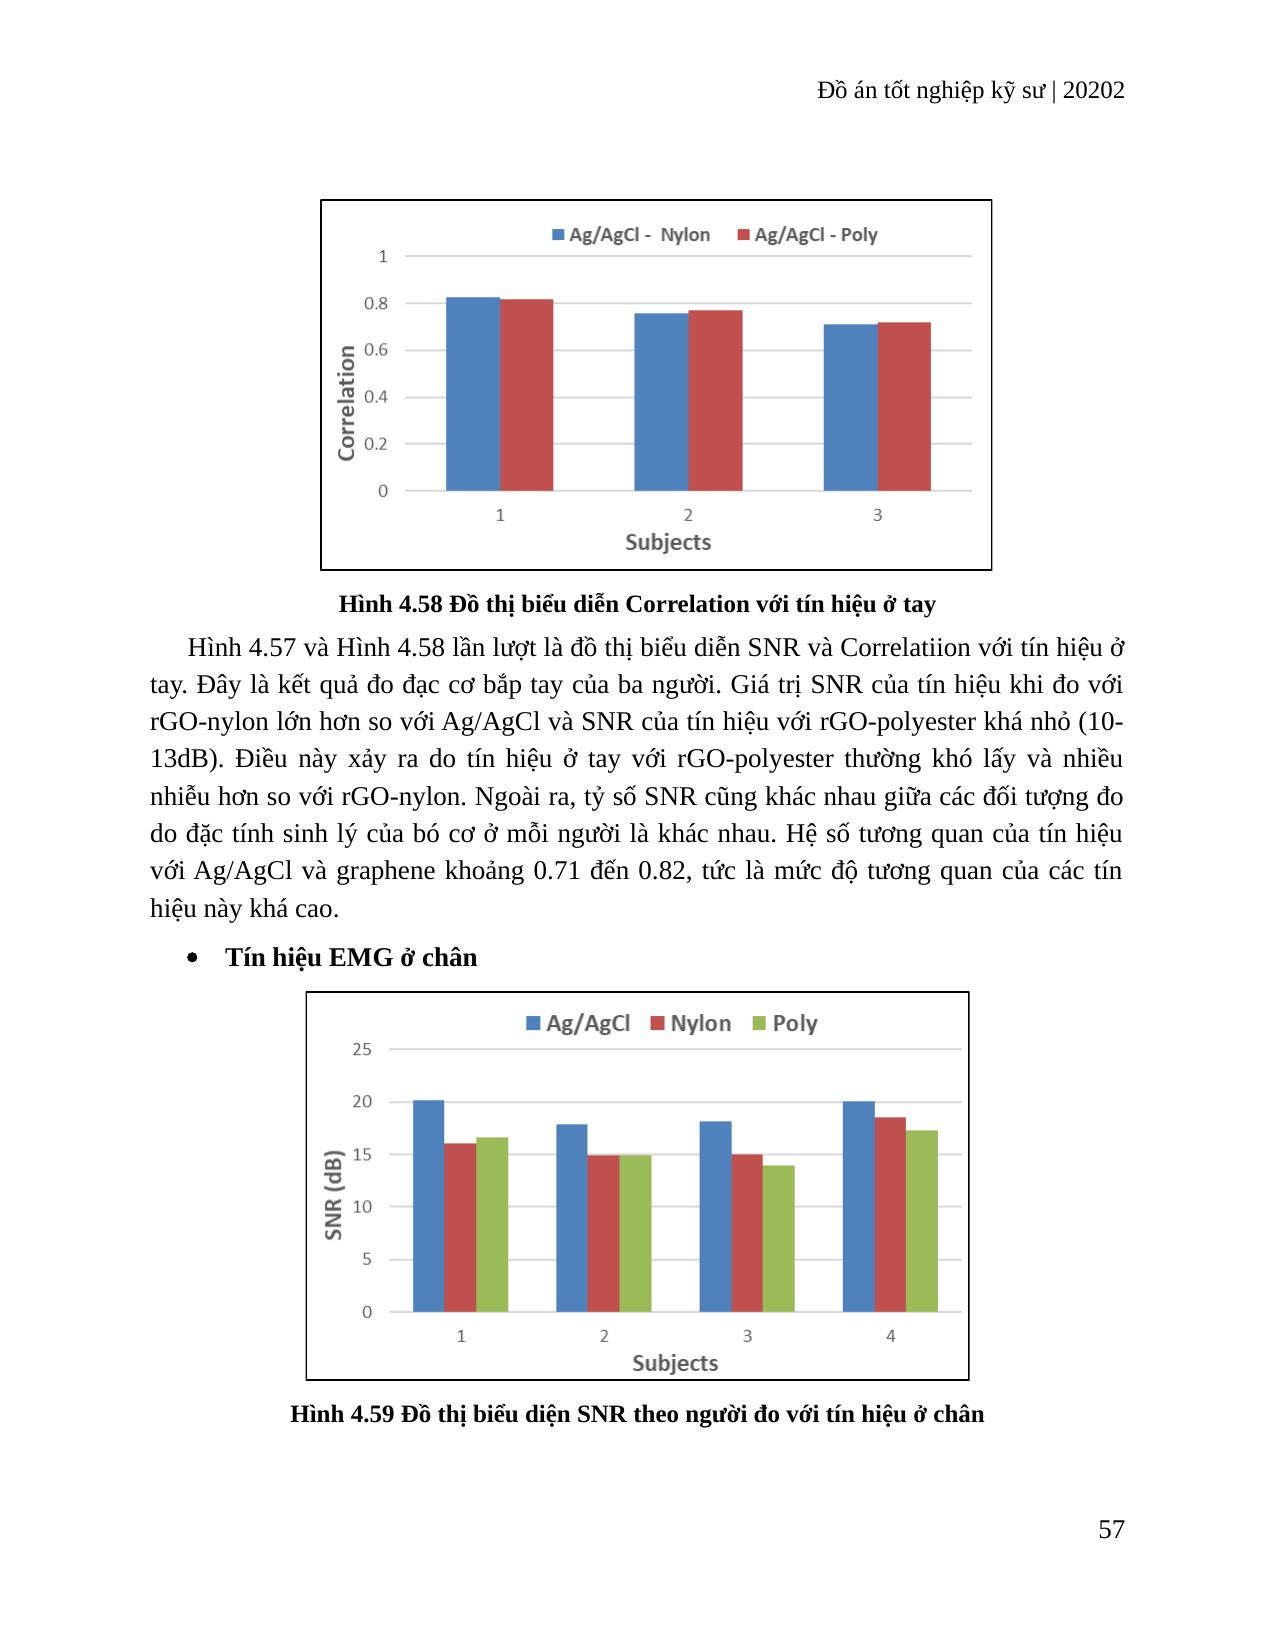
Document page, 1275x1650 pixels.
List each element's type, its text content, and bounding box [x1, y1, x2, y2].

picture [305, 991, 970, 1381]
picture [320, 199, 993, 571]
list Tín hiệu EMG ở chân [187, 942, 1125, 973]
